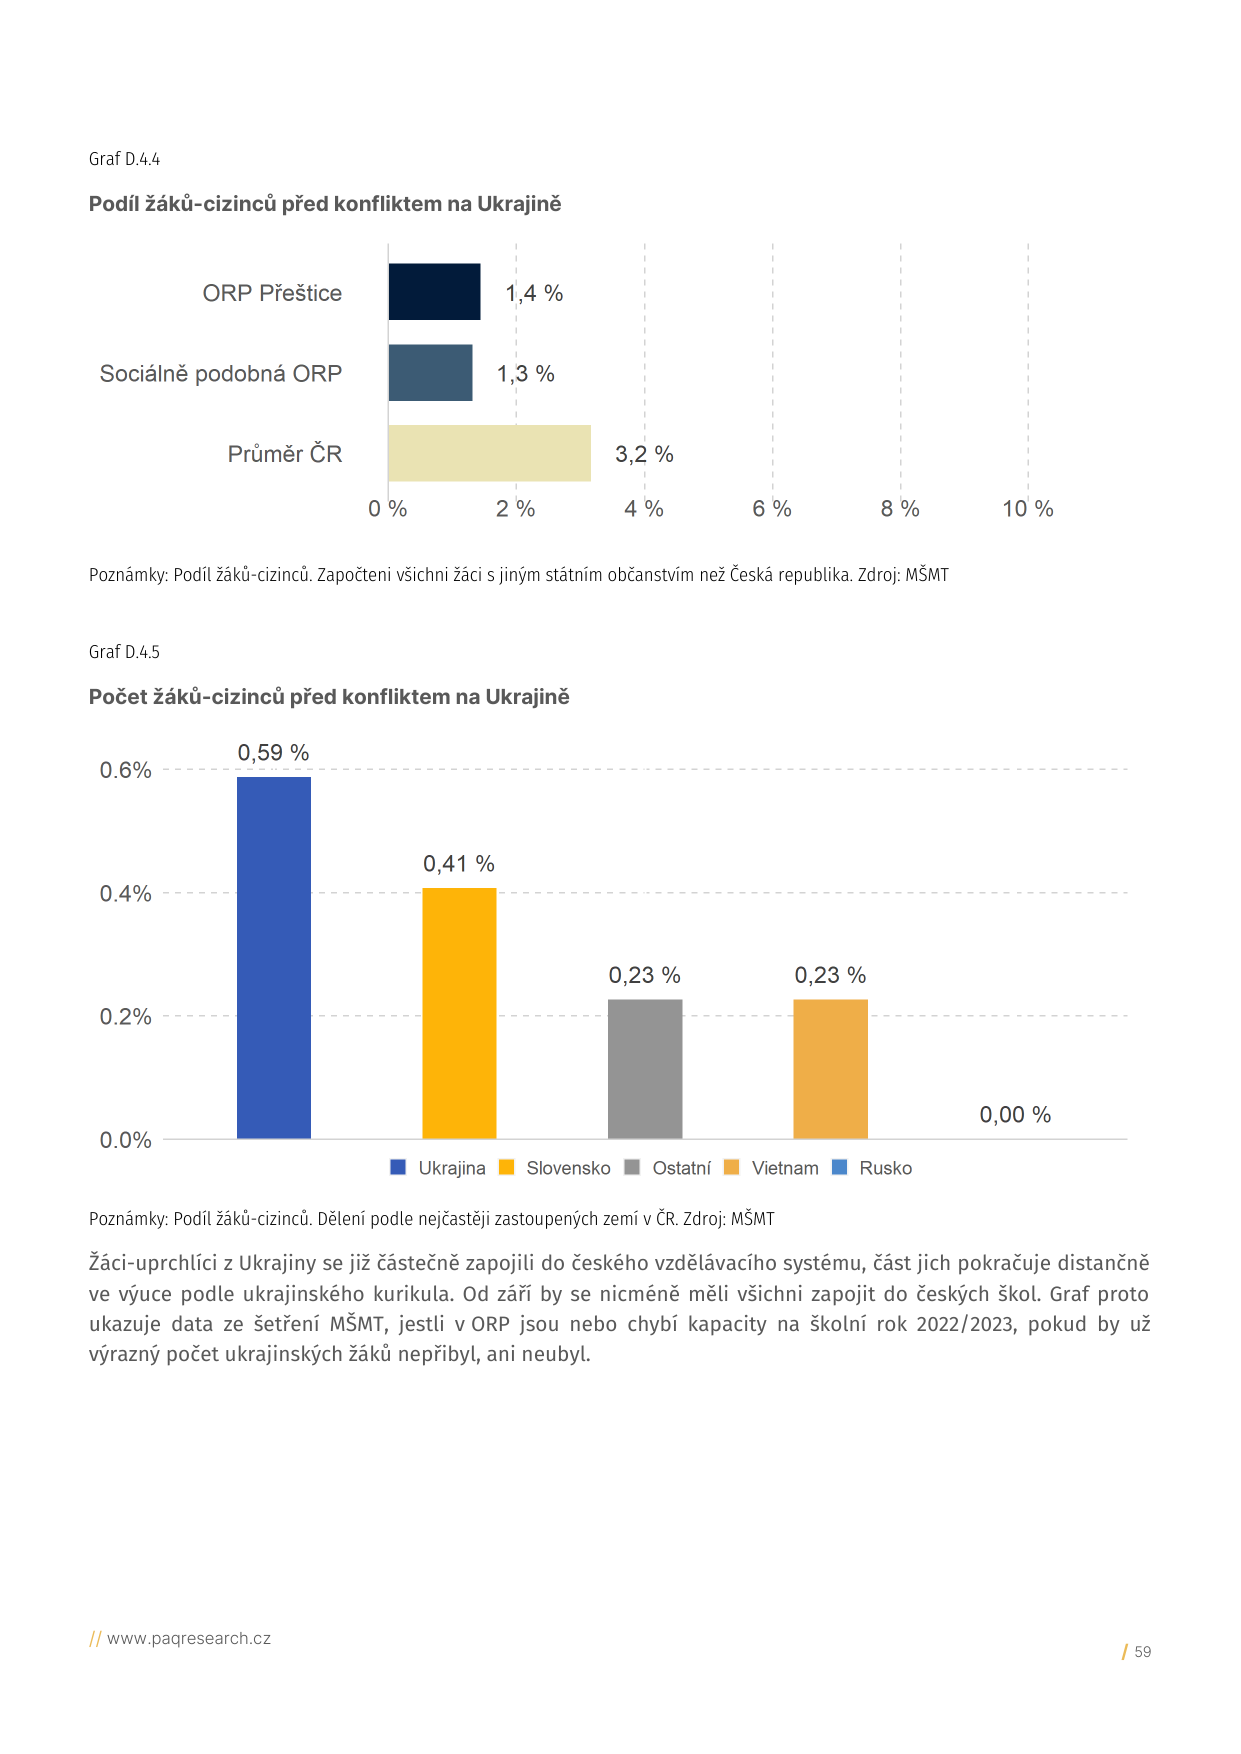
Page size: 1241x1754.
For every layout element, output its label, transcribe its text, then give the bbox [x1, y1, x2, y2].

text Poznámky: Podíl žáků-cizinců. Dělení podle nejčastěji zastoupených zemí v ČR. Zdroj: MŠMT [89, 1208, 1152, 1230]
picture [88, 709, 1139, 1191]
text Graf D.4.4 [89, 148, 1152, 170]
text Počet žáků-cizinců před konfliktem na Ukrajině [89, 679, 1152, 709]
picture [88, 216, 1139, 548]
text Poznámky: Podíl žáků-cizinců. Započteni všichni žáci s jiným státním občanstvím než Česká republika. Zdroj: MŠMT [89, 564, 1152, 587]
text Podíl žáků-cizinců před konfliktem na Ukrajině [89, 186, 1152, 216]
text Graf D.4.5 [89, 641, 1152, 663]
text Žáci-uprchlíci z Ukrajiny se již částečně zapojili do českého vzdělávacího systému, část jich pokračuje distančně ve výuce podle ukrajinského kurikula. Od září by se nicméně měli všichni zapojit do českých škol. Graf proto ukazuje data ze šetření MŠMT, jestli v ORP jsou nebo chybí kapacity na školní rok 2022/2023, pokud by už výrazný počet ukrajinských žáků nepřibyl, ani neubyl. [89, 1246, 1152, 1367]
